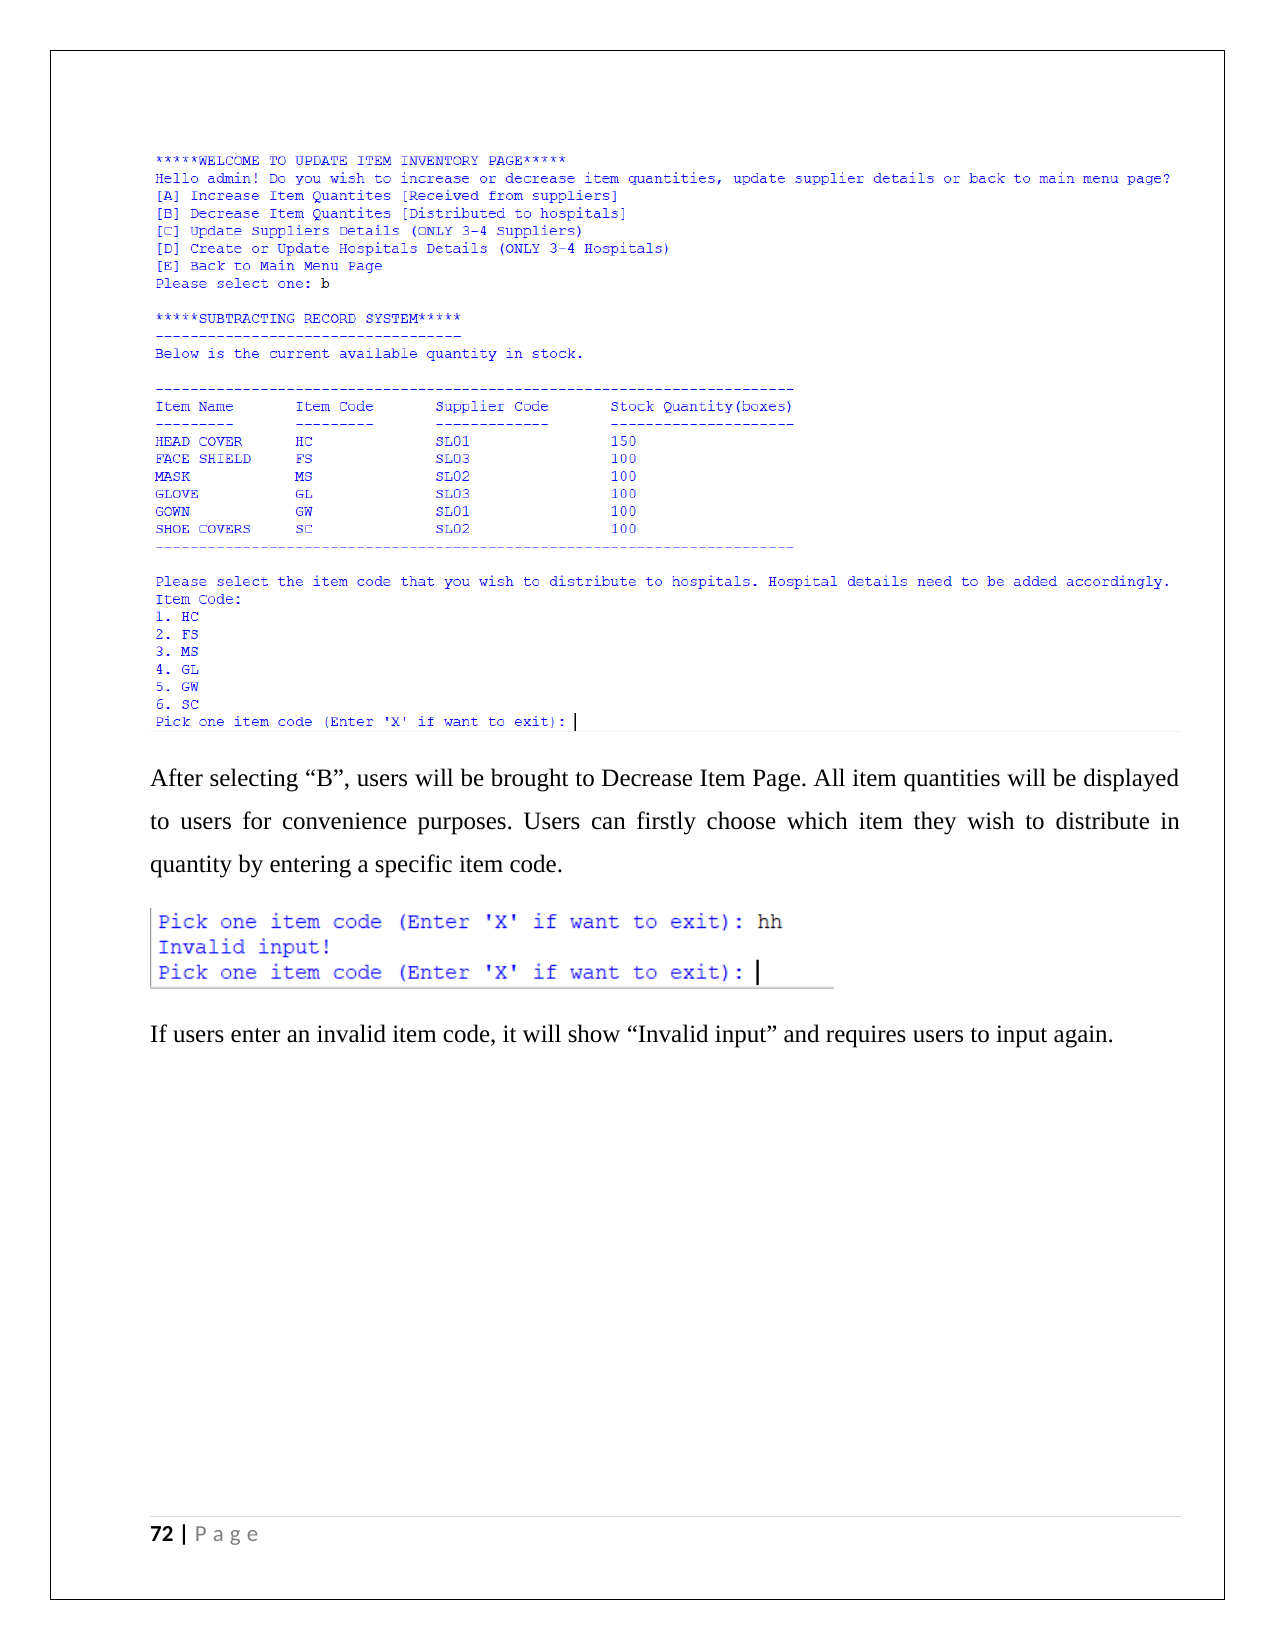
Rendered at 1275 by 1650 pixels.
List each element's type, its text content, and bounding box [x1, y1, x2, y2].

text After selecting “B”, users will be brought to Decrease Item Page. All item quantities will be displayed to users for convenience purposes. Users can firstly choose which item they wish to distribute in quantity by entering a specific item code. [150, 763, 1181, 878]
picture [150, 150, 1182, 732]
text If users enter an invalid item code, it will show “Invalid input” and requires users to input again. [150, 1019, 1181, 1048]
picture [150, 908, 834, 989]
